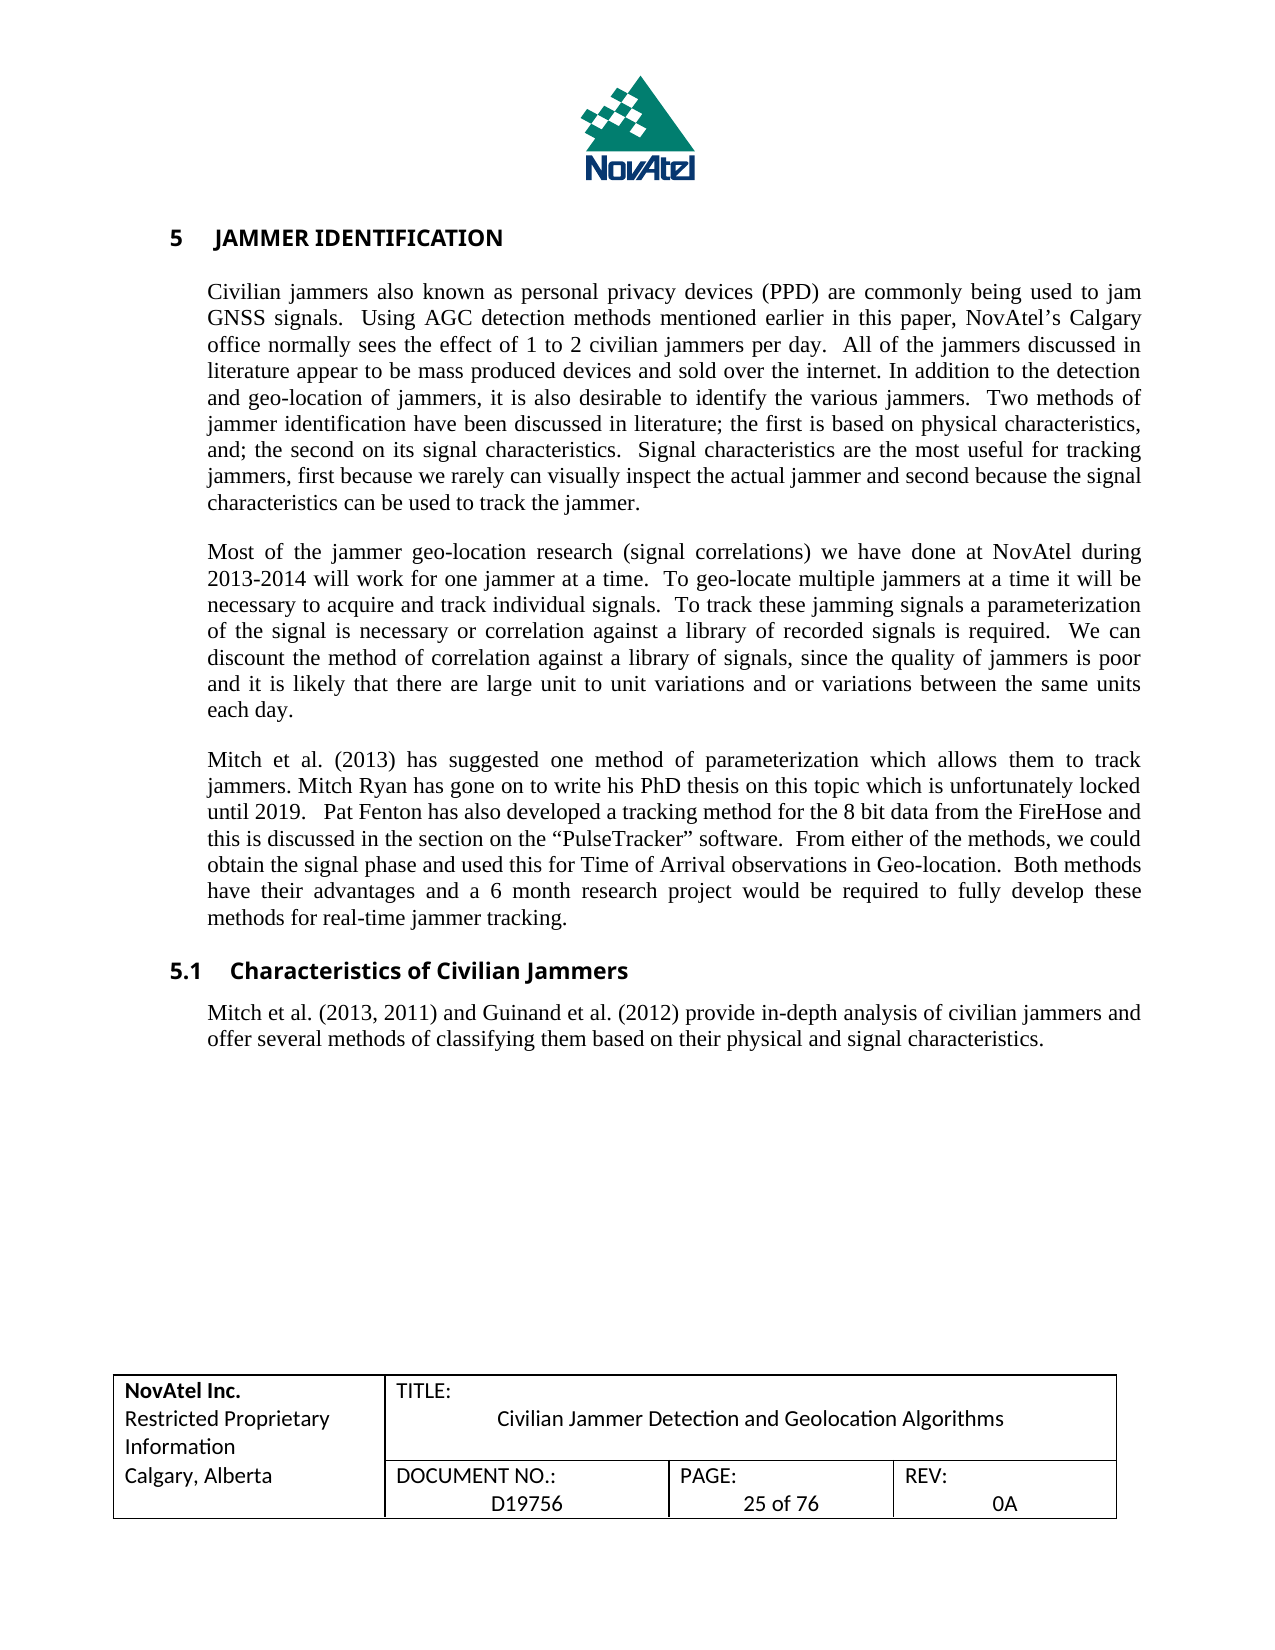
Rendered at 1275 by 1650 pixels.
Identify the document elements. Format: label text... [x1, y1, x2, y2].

text Most of the jammer geo-location research (signal correlations) we have done at NovAtel during 2013-2014 will work for one jammer at a time. To geo-locate multiple jammers at a time it will be necessary to acquire and track individual signals. To track these jamming signals a parameterization of the signal is necessary or correlation against a library of recorded signals is required. We can discount the method of correlation against a library of signals, since the quality of jammers is poor and it is likely that there are large unit to unit variations and or variations between the same units each day. [207, 538, 1143, 723]
subtitle Characteristics of Civilian Jammers [169, 955, 1143, 986]
text Mitch et al. (2013, 2011) and Guinand et al. (2012) provide in-depth analysis of civilian jammers and offer several methods of classifying them based on their physical and signal characteristics. [207, 999, 1143, 1052]
text Mitch et al. (2013) has suggested one method of parameterization which allows them to track jammers. Mitch Ryan has gone on to write his PhD thesis on this topic which is unfortunately locked until 2019. Pat Fenton has also developed a tracking method for the 8 bit data from the FireHose and this is discussed in the section on the “PulseTracker” software. From either of the methods, we could obtain the signal phase and used this for Time of Arrival observations in Geo-location. Both methods have their advantages and a 6 month research project would be required to fully develop these methods for real-time jammer tracking. [207, 746, 1143, 930]
text Civilian jammers also known as personal privacy devices (PPD) are commonly being used to jam GNSS signals. Using AGC detection methods mentioned earlier in this paper, NovAtel’s Calgary office normally sees the effect of 1 to 2 civilian jammers per day. All of the jammers discussed in literature appear to be mass produced devices and sold over the internet. In addition to the detection and geo-location of jammers, it is also desirable to identify the various jammers. Two methods of jammer identification have been discussed in literature; the first is based on physical characteristics, and; the second on its signal characteristics. Signal characteristics are the most useful for tracking jammers, first because we rarely can visually inspect the actual jammer and second because the signal characteristics can be used to track the jammer. [207, 278, 1143, 515]
subtitle JAMMER IDENTIFICATION [169, 222, 1143, 253]
